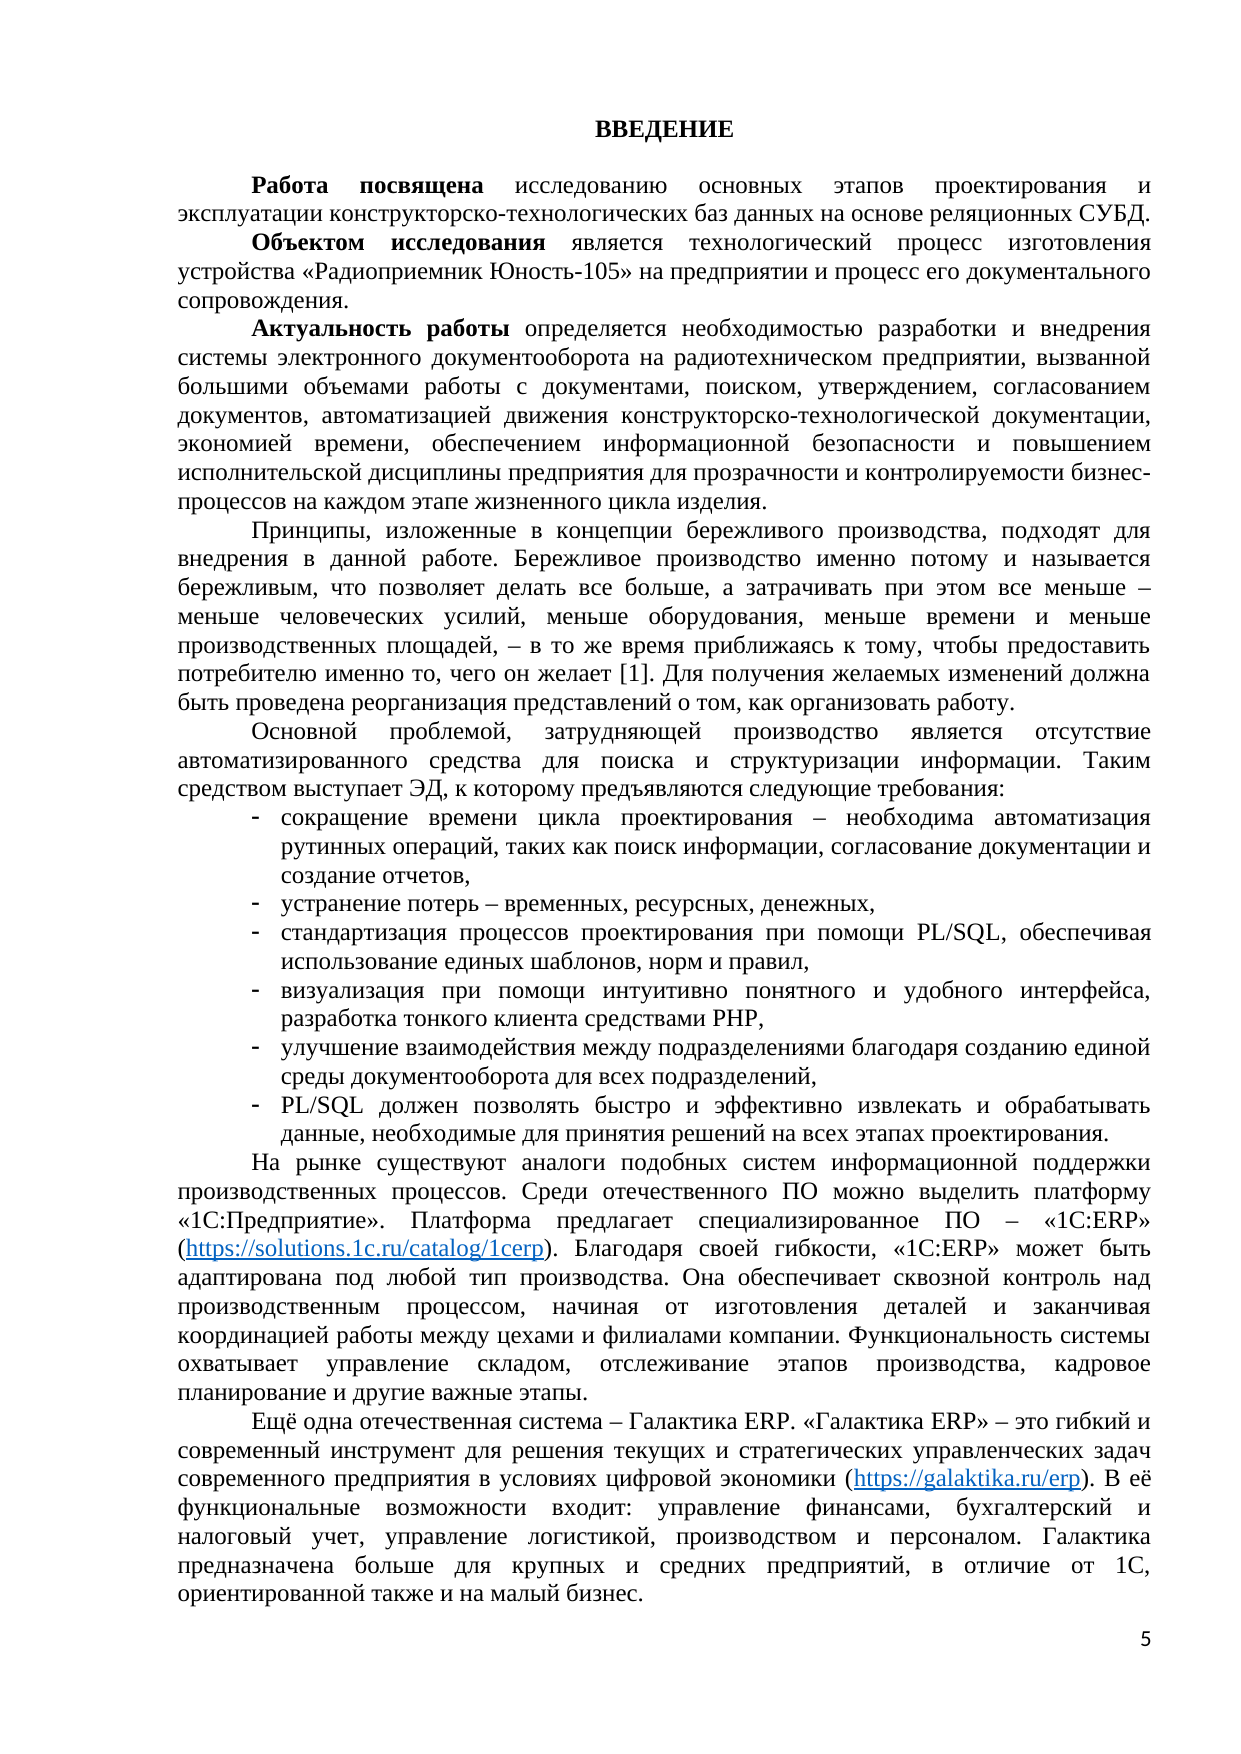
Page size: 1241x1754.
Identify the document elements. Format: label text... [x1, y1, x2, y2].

text Актуальность работы определяется необходимостью разработки и внедрения системы электронного документооборота на радиотехническом предприятии, вызванной большими объемами работы с документами, поиском, утверждением, согласованием документов, автоматизацией движения конструкторско-технологической документации, экономией времени, обеспечением информационной безопасности и повышением исполнительской дисциплины предприятия для прозрачности и контролируемости бизнес-процессов на каждом этапе жизненного цикла изделия. [177, 313, 1152, 515]
list сокращение времени цикла проектирования – необходима автоматизация рутинных операций, таких как поиск информации, согласование документации и создание отчетов, [251, 802, 1152, 888]
subtitle ВВЕДЕНИЕ [177, 114, 1152, 142]
list стандартизация процессов проектирования при помощи PL/SQL, обеспечивая использование единых шаблонов, норм и правил, [251, 917, 1152, 975]
text Принципы, изложенные в концепции бережливого производства, подходят для внедрения в данной работе. Бережливое производство именно потому и называется бережливым, что позволяет делать все больше, а затрачивать при этом все меньше – меньше человеческих усилий, меньше оборудования, меньше времени и меньше производственных площадей, – в то же время приближаясь к тому, чтобы предоставить потребителю именно то, чего он желает [1]. Для получения желаемых изменений должна быть проведена реорганизация представлений о том, как организовать работу. [177, 515, 1152, 716]
text Объектом исследования является технологический процесс изготовления устройства «Радиоприемник Юность-105» на предприятии и процесс его документального сопровождения. [177, 227, 1152, 313]
text На рынке существуют аналоги подобных систем информационной поддержки производственных процессов. Среди отечественного ПО можно выделить платформу «1С:Предприятие». Платформа предлагает специализированное ПО – «1С:ERP» (https://solutions.1c.ru/catalog/1cerp). Благодаря своей гибкости, «1С:ERP» может быть адаптирована под любой тип производства. Она обеспечивает сквозной контроль над производственным процессом, начиная от изготовления деталей и заканчивая координацией работы между цехами и филиалами компании. Функциональность системы охватывает управление складом, отслеживание этапов производства, кадровое планирование и другие важные этапы. [177, 1147, 1152, 1406]
list устранение потерь – временных, ресурсных, денежных, [251, 888, 1152, 917]
text Основной проблемой, затрудняющей производство является отсутствие автоматизированного средства для поиска и структуризации информации. Таким средством выступает ЭД, к которому предъявляются следующие требования: [177, 716, 1152, 802]
list PL/SQL должен позволять быстро и эффективно извлекать и обрабатывать данные, необходимые для принятия решений на всех этапах проектирования. [251, 1090, 1152, 1147]
list визуализация при помощи интуитивно понятного и удобного интерфейса, разработка тонкого клиента средствами PHP, [251, 975, 1152, 1032]
list улучшение взаимодействия между подразделениями благодаря созданию единой среды документооборота для всех подразделений, [251, 1032, 1152, 1090]
text Работа посвящена исследованию основных этапов проектирования и эксплуатации конструкторско-технологических баз данных на основе реляционных СУБД. [177, 170, 1152, 227]
text Ещё одна отечественная система – Галактика ERP. «Галактика ERP» – это гибкий и современный инструмент для решения текущих и стратегических управленческих задач современного предприятия в условиях цифровой экономики (https://galaktika.ru/erp). В её функциональные возможности входит: управление финансами, бухгалтерский и налоговый учет, управление логистикой, производством и персоналом. Галактика предназначена больше для крупных и средних предприятий, в отличие от 1С, ориентированной также и на малый бизнес. [177, 1406, 1152, 1607]
